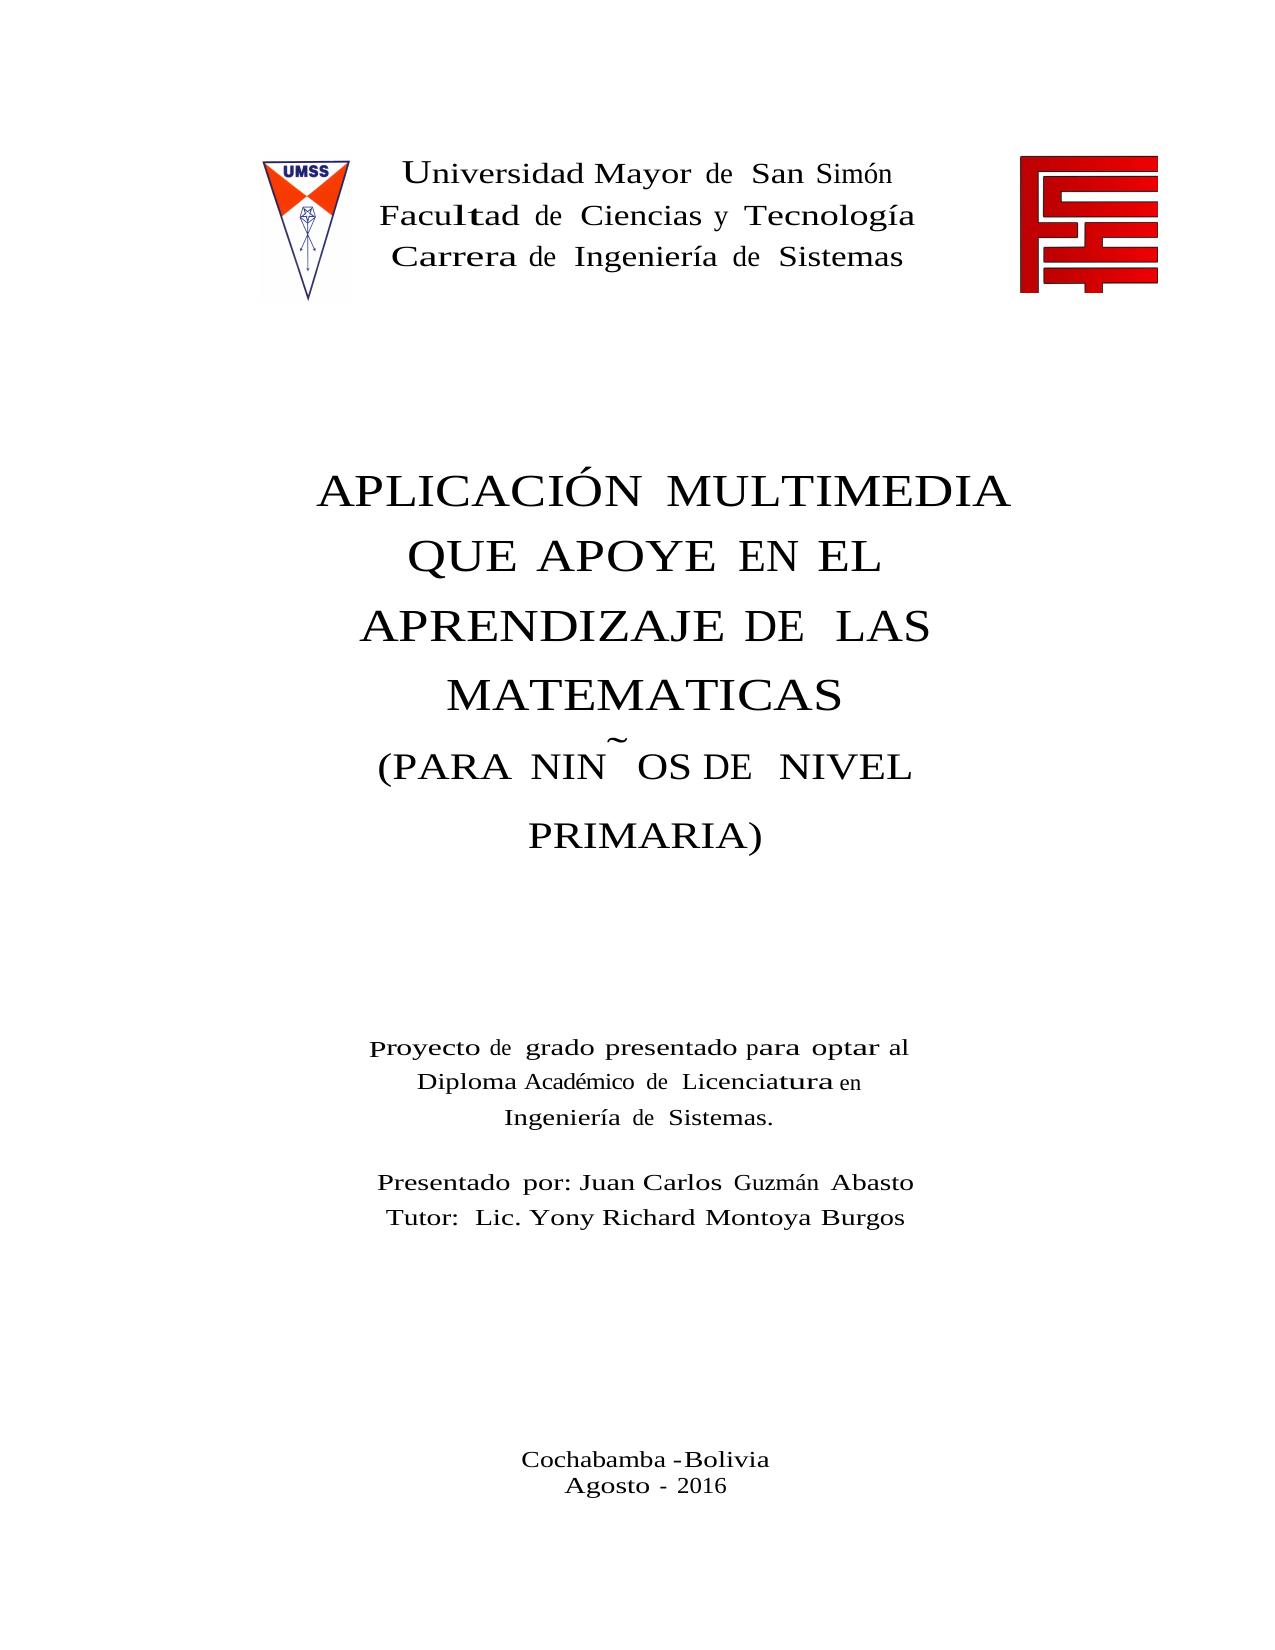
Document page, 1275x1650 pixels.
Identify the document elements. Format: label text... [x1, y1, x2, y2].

text Universidad Mayor de San Simón Facultad de Ciencias y Tecnología Carrera de Ingeniería de Sistemas [354, 151, 940, 275]
text Tutor: Lic. Yony Richard Montoya Burgos [369, 1204, 922, 1230]
text APLICACIÓN MULTIMEDIA QUE APOYE EN EL APRENDIZAJE DE LAS MATEMATICAS [263, 448, 1027, 724]
text Presentado por: Juan Carlos Guzmán Abasto [355, 1169, 936, 1195]
text Agosto - 2016 [508, 1472, 782, 1498]
text Cochabamba -Bolivia [508, 1446, 782, 1472]
text (PARA NIN˜ OS DE NIVEL PRIMARIA) [263, 724, 1027, 862]
text Proyecto de grado presentado para optar al Diploma Académico de Licenciatura en Ingeniería de Sistemas. [355, 1034, 923, 1131]
